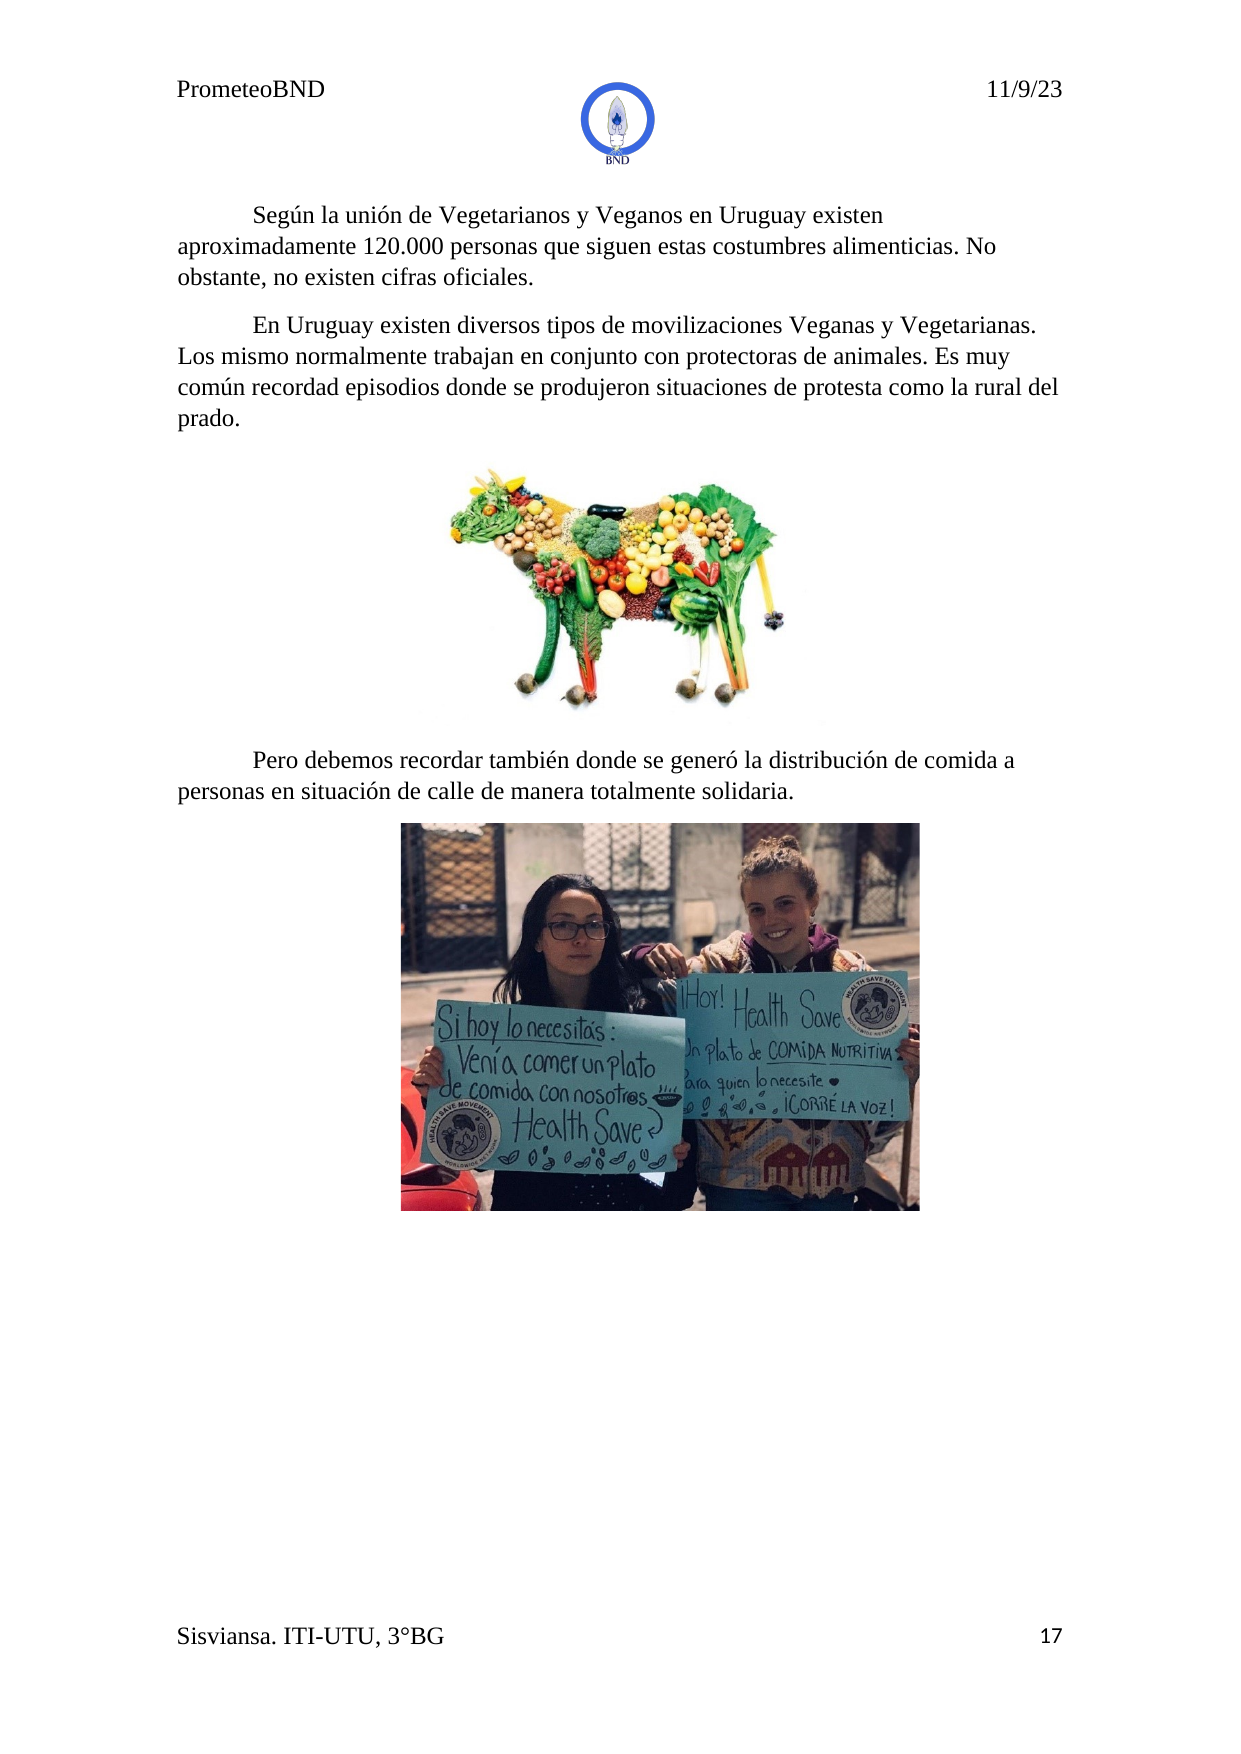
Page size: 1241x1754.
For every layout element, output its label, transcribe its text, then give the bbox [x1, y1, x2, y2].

text Pero debemos recordar también donde se generó la distribución de comida a personas en situación de calle de manera totalmente solidaria. [177, 745, 1063, 804]
text En Uruguay existen diversos tipos de movilizaciones Veganas y Vegetarianas. Los mismo normalmente trabajan en conjunto con protectoras de animales. Es muy común recordad episodios donde se produjeron situaciones de protesta como la rural del prado. [177, 310, 1063, 432]
text Según la unión de Vegetarianos y Veganos en Uruguay existen aproximadamente 120.000 personas que siguen estas costumbres alimenticias. No obstante, no existen cifras oficiales. [177, 200, 1063, 291]
